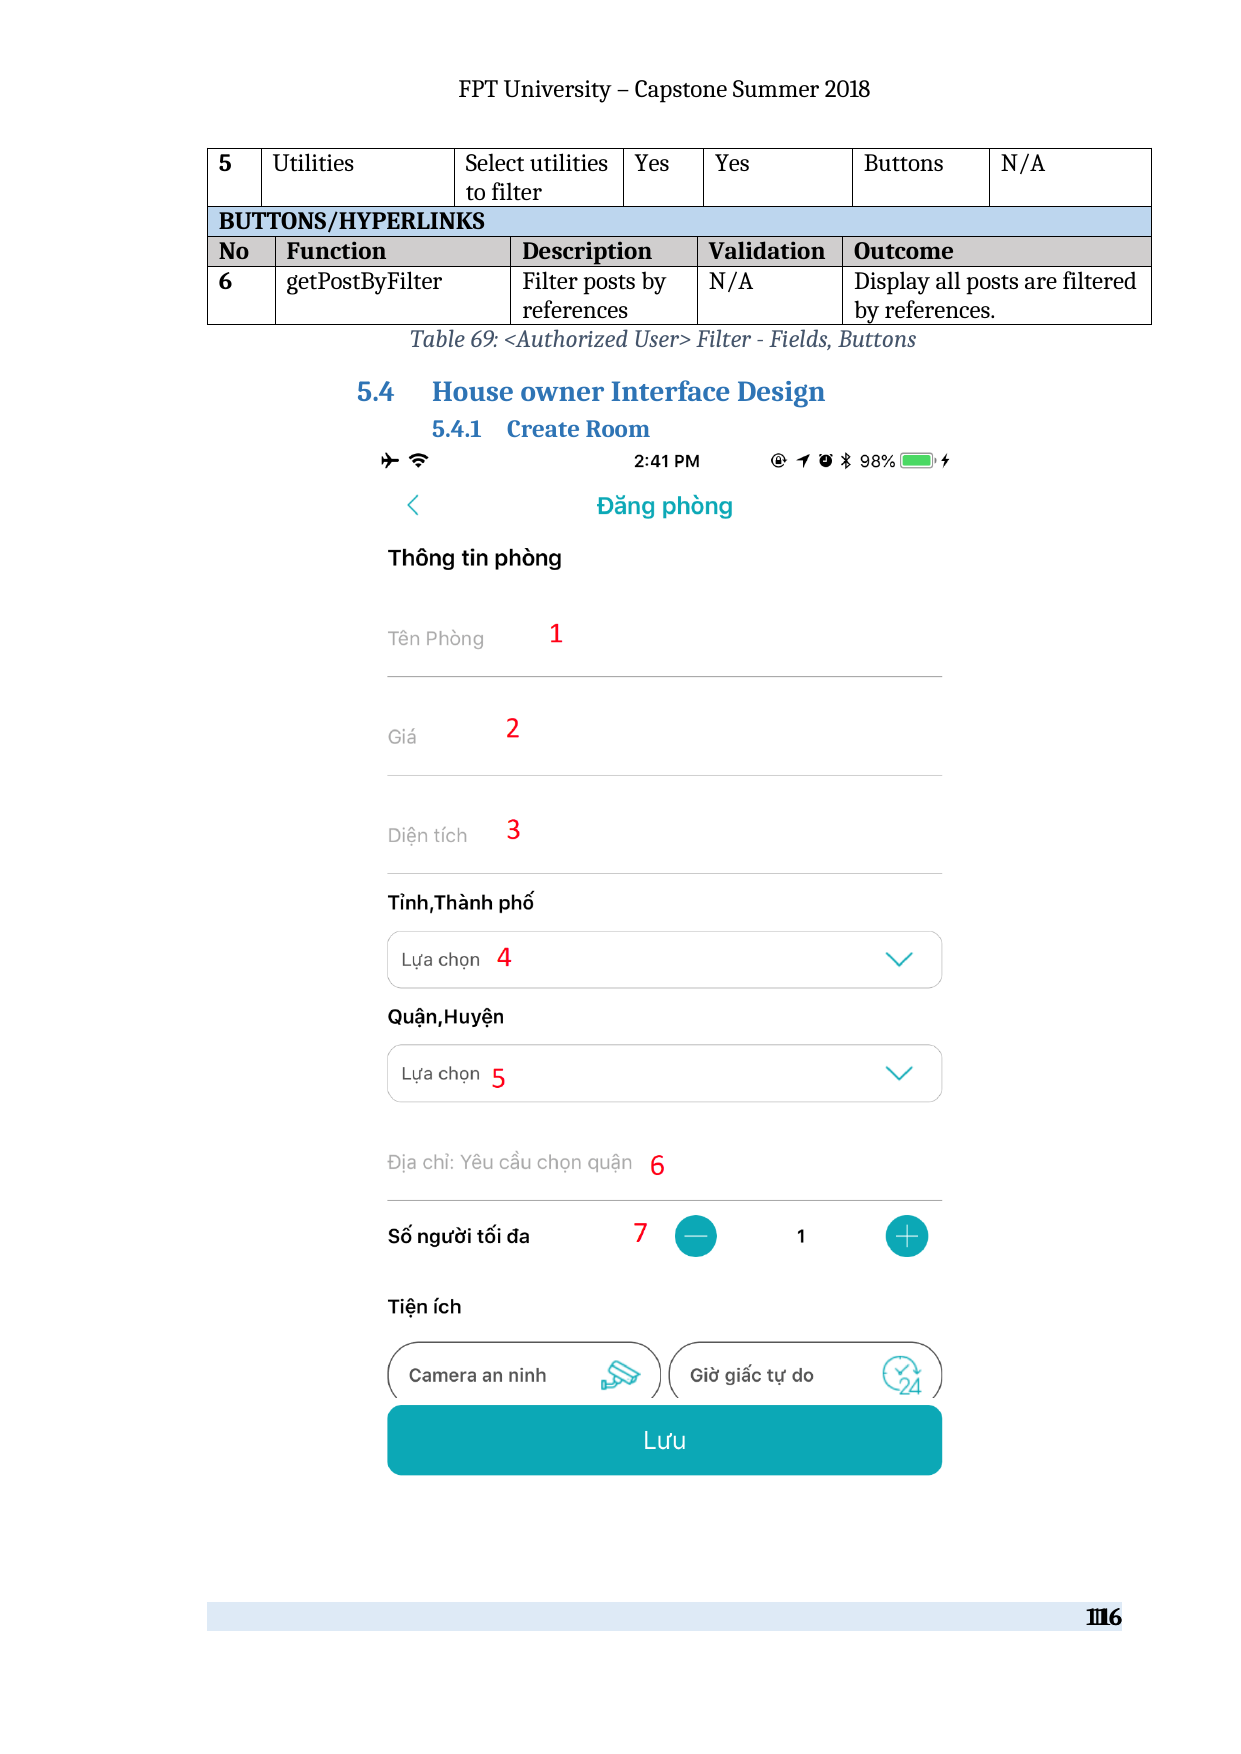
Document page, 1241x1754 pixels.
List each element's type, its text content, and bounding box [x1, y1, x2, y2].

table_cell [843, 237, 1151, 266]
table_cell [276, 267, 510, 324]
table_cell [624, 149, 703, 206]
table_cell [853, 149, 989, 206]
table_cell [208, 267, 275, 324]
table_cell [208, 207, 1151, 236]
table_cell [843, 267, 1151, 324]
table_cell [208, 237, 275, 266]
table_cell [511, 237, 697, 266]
picture [373, 446, 956, 1482]
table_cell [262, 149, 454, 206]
subtitle House owner Interface Design [357, 375, 1122, 408]
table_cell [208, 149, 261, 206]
text Table 69: <Authorized User> Filter - Fields, Buttons [207, 325, 1122, 354]
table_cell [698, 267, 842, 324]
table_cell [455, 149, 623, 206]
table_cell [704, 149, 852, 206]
subtitle Create Room [432, 415, 1122, 444]
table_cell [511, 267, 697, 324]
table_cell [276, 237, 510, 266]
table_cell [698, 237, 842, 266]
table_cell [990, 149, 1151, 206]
